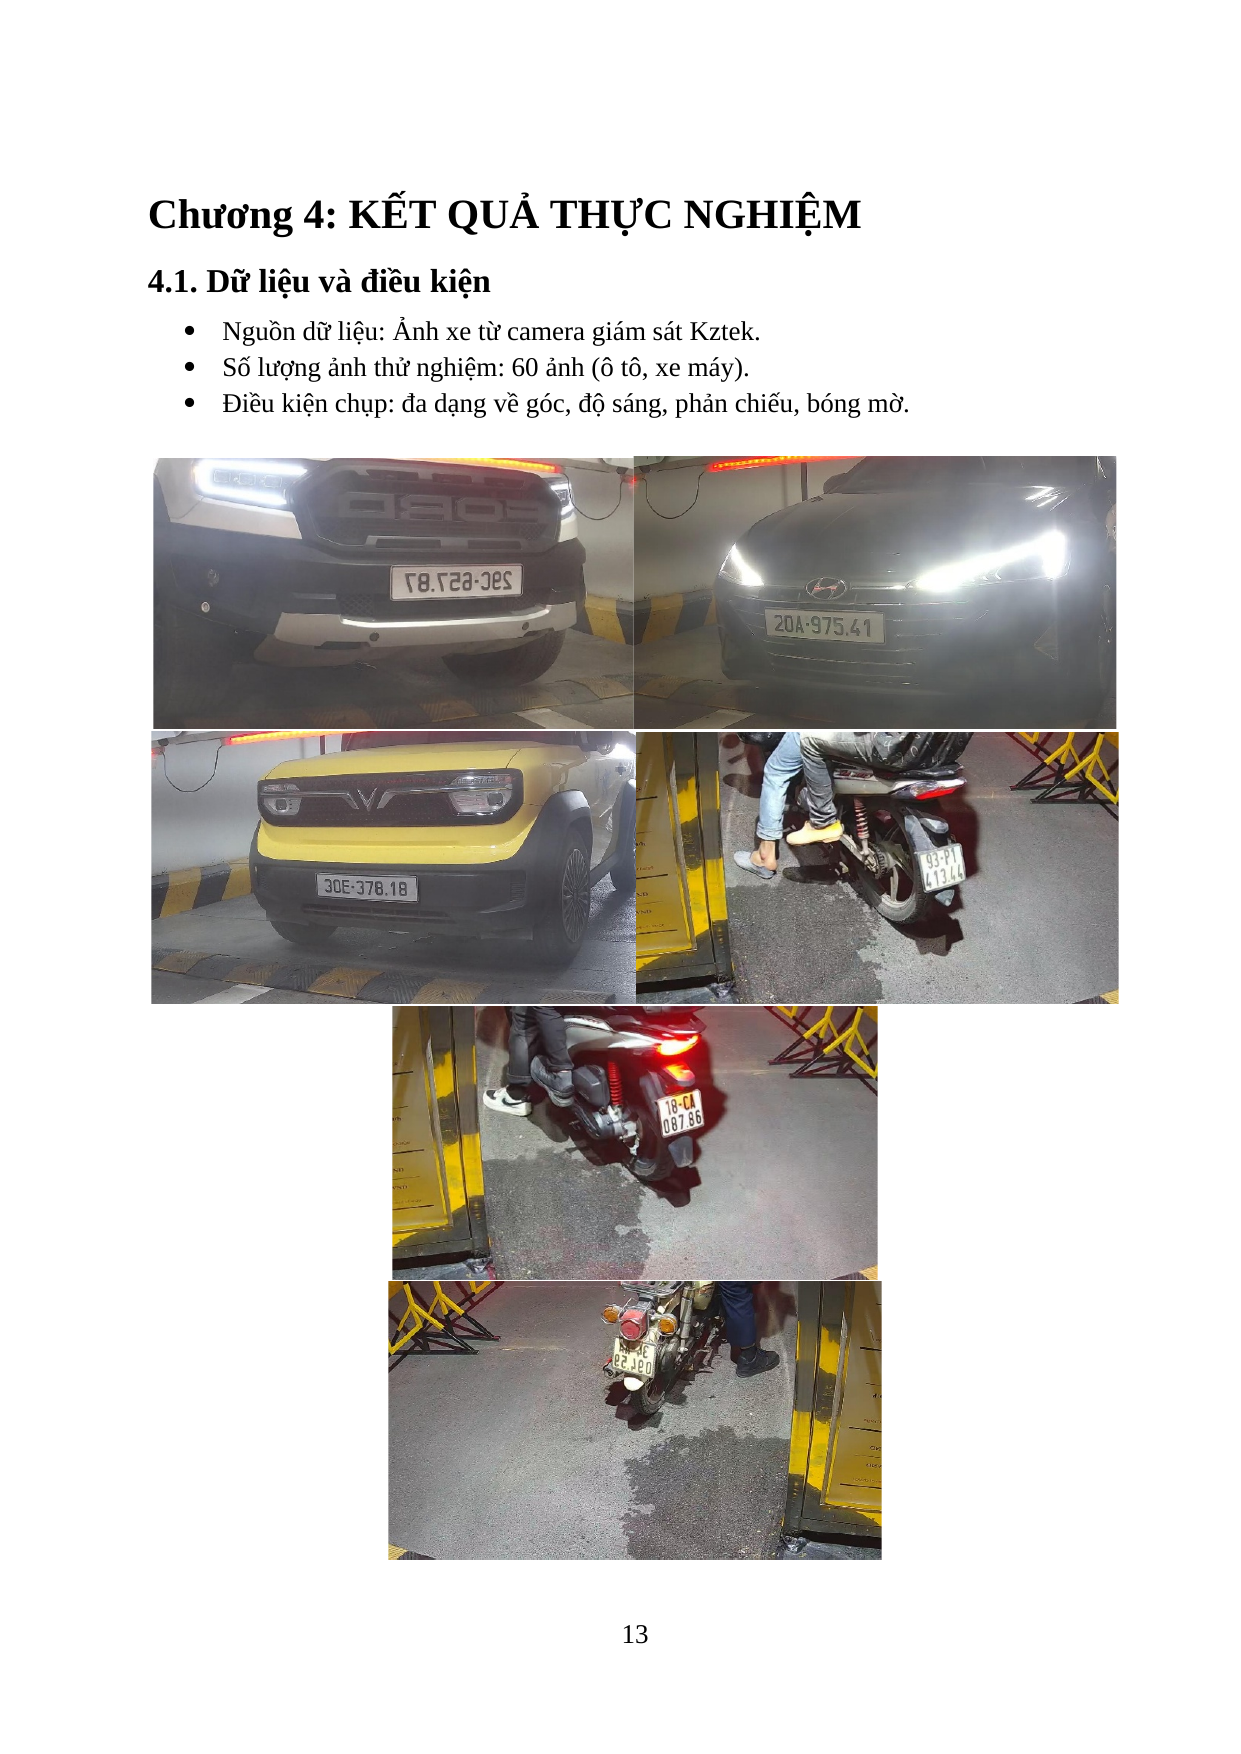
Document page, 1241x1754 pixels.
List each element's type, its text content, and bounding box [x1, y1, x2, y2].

picture [392, 1006, 878, 1280]
list Điều kiện chụp: đa dạng về góc, độ sáng, phản chiếu, bóng mờ. [185, 387, 1122, 418]
subtitle 4.1. Dữ liệu và điều kiện [148, 261, 1122, 300]
list Nguồn dữ liệu: Ảnh xe từ camera giám sát Kztek. [185, 315, 1122, 347]
subtitle Chương 4: KẾT QUẢ THỰC NGHIỆM [148, 190, 1122, 238]
list Số lượng ảnh thử nghiệm: 60 ảnh (ô tô, xe máy). [185, 351, 1122, 382]
picture [388, 1281, 882, 1560]
picture [153, 456, 1117, 729]
picture [151, 731, 1119, 1004]
